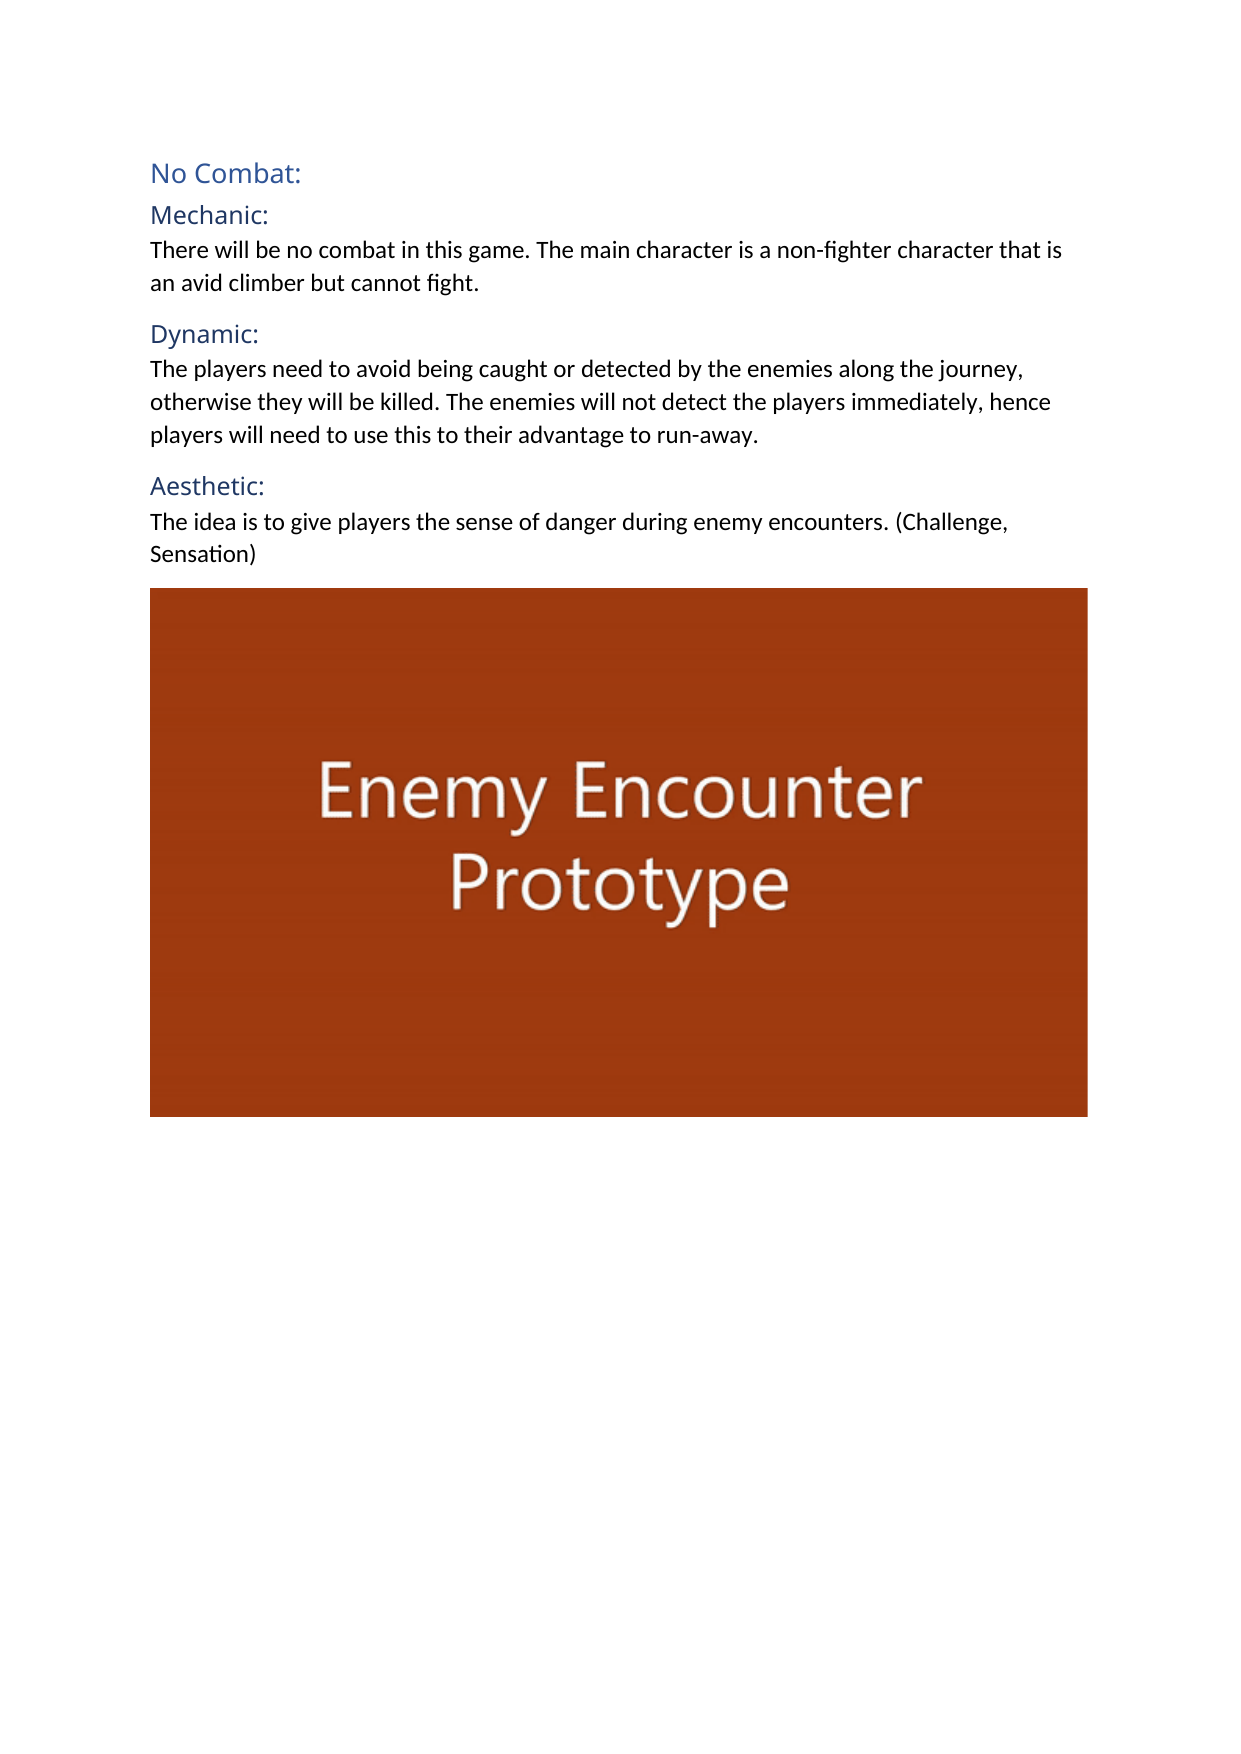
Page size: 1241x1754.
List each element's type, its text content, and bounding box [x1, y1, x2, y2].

subtitle Mechanic: [150, 197, 1090, 231]
subtitle No Combat: [150, 154, 1090, 191]
subtitle Aesthetic: [150, 469, 1090, 503]
text The idea is to give players the sense of danger during enemy encounters. (Challenge, Sensation) [150, 506, 1090, 569]
text There will be no combat in this game. The main character is a non-fighter character that is an avid climber but cannot fight. [150, 234, 1090, 298]
picture [150, 588, 1088, 1117]
text The players need to avoid being caught or detected by the enemies along the journey, otherwise they will be killed. The enemies will not detect the players immediately, hence players will need to use this to their advantage to run-away. [150, 353, 1090, 450]
subtitle Dynamic: [150, 317, 1090, 351]
